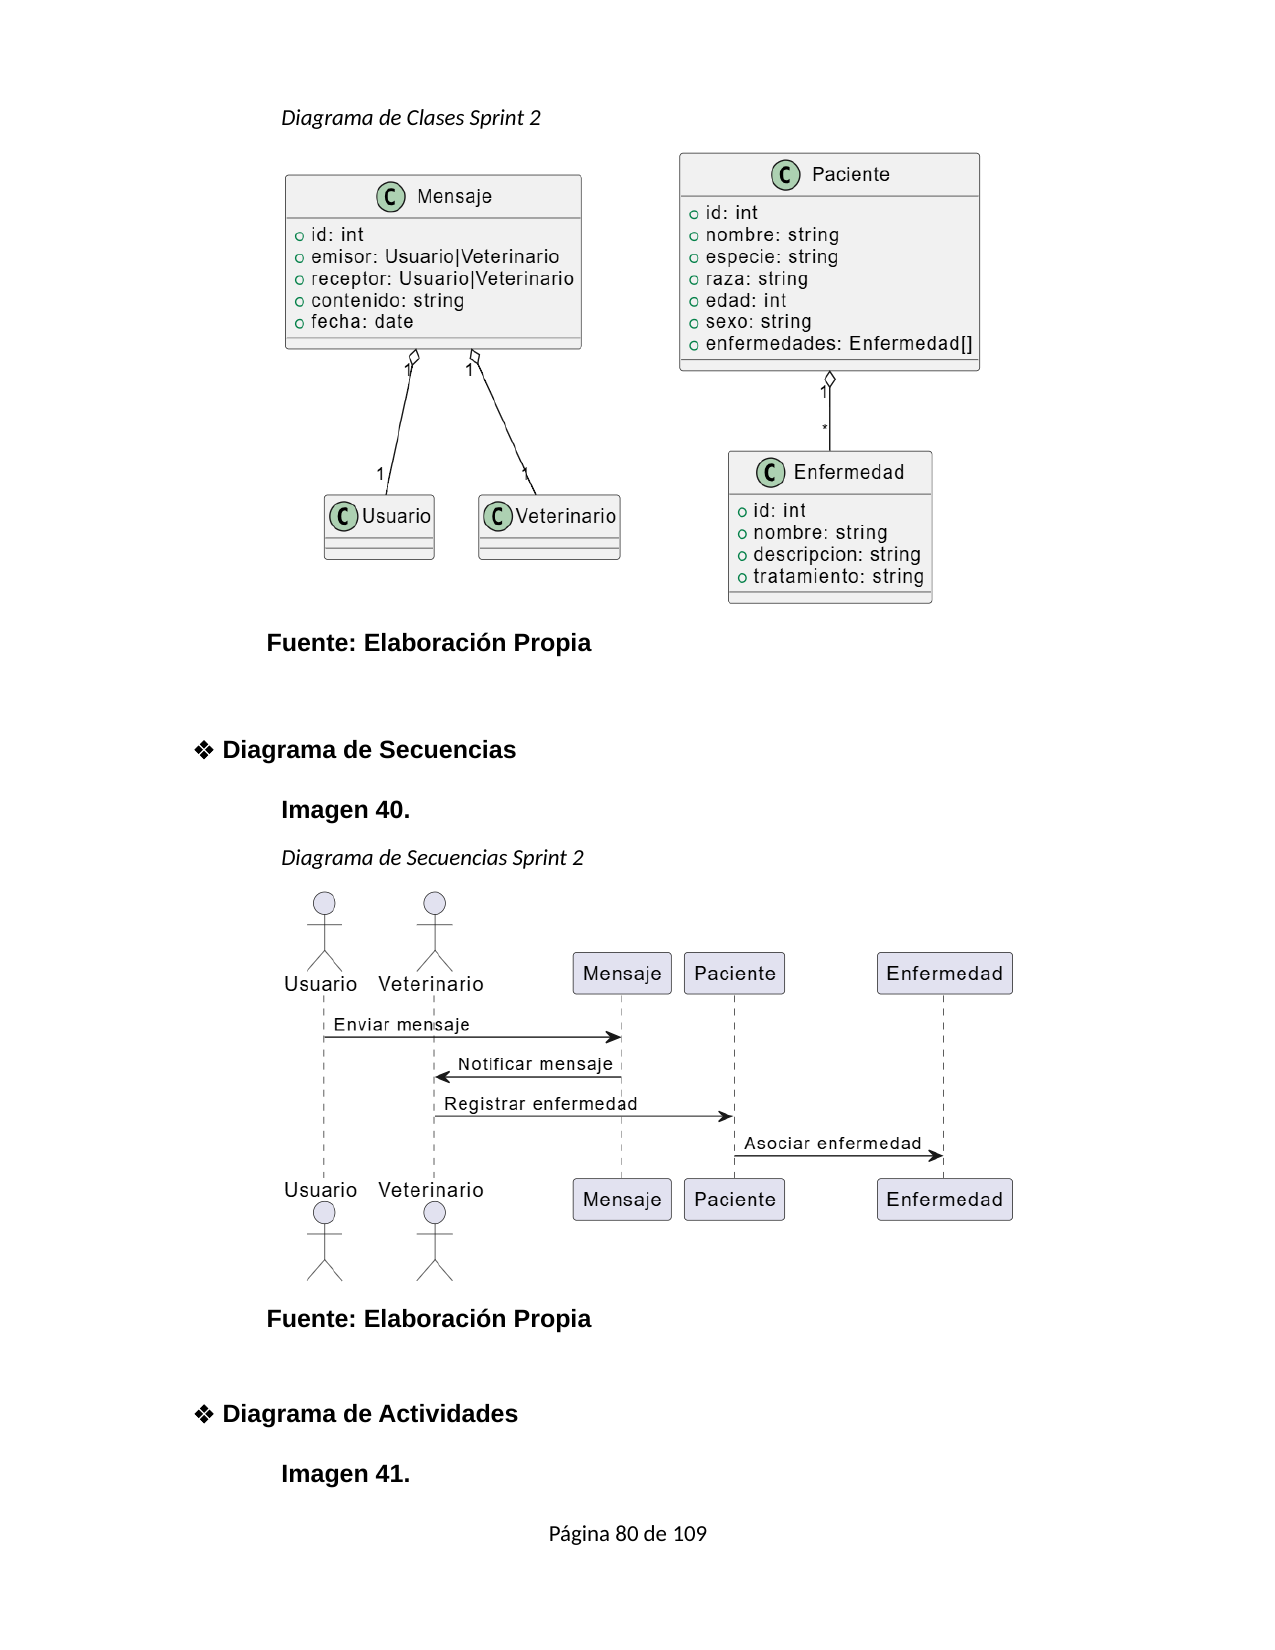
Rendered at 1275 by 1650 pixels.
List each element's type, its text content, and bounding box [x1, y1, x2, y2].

text Diagrama de Clases Sprint 2 [119, 103, 1137, 131]
text Fuente: Elaboración Propia [119, 628, 1137, 657]
text Imagen 40. [119, 795, 1137, 824]
text Imagen 41. [119, 1459, 1137, 1488]
picture [281, 150, 986, 609]
list Diagrama de Secuencias [193, 735, 1137, 764]
text Fuente: Elaboración Propia [119, 1304, 1137, 1333]
picture [281, 889, 1015, 1286]
list Diagrama de Actividades [193, 1399, 1137, 1428]
text Diagrama de Secuencias Sprint 2 [119, 843, 1137, 871]
